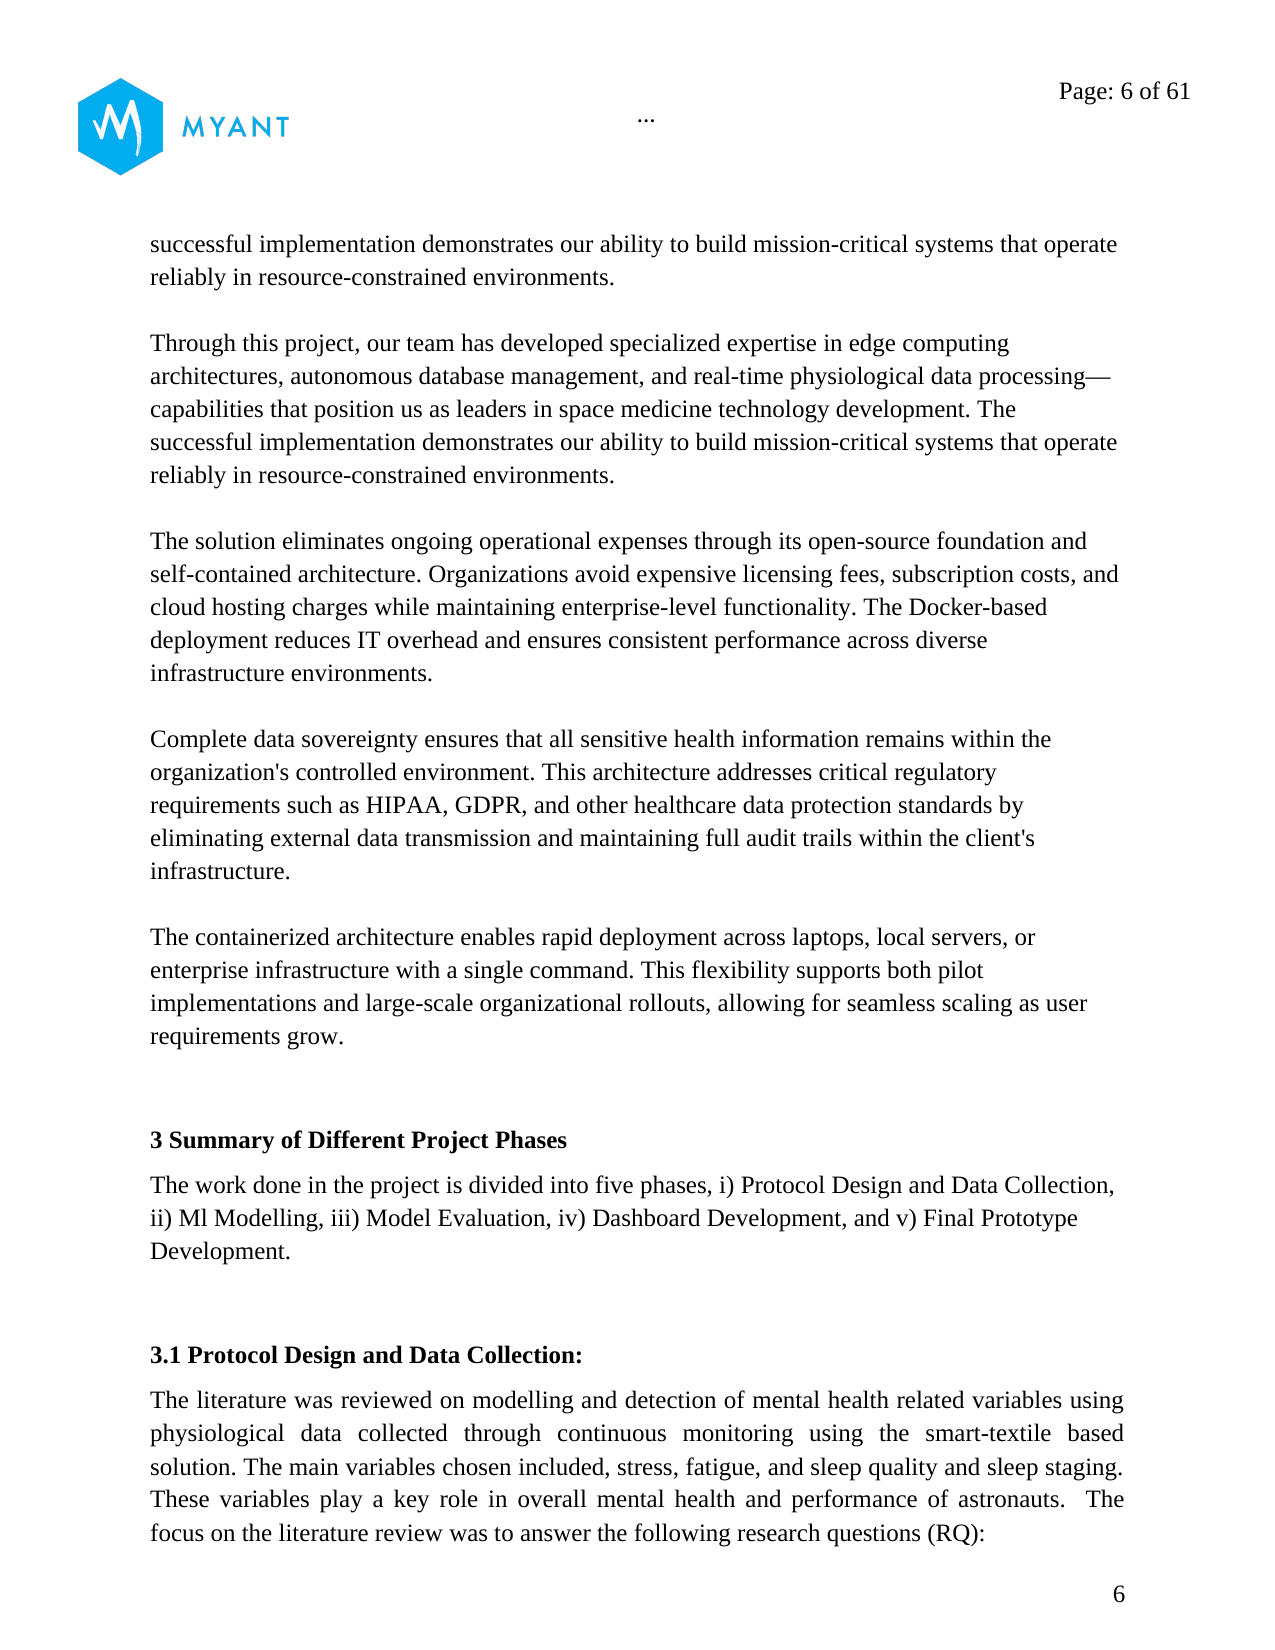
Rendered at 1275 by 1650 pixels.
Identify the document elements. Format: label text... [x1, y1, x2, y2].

subtitle 3.1 Protocol Design and Data Collection: [150, 1340, 1125, 1369]
picture [76, 76, 290, 177]
text The containerized architecture enables rapid deployment across laptops, local servers, or enterprise infrastructure with a single command. This flexibility supports both pilot implementations and large-scale organizational rollouts, allowing for seamless scaling as user requirements grow. [150, 922, 1125, 1050]
text The solution eliminates ongoing operational expenses through its open-source foundation and self-contained architecture. Organizations avoid expensive licensing fees, subscription costs, and cloud hosting charges while maintaining enterprise-level functionality. The Docker-based deployment reduces IT overhead and ensures consistent performance across diverse infrastructure environments. [150, 526, 1125, 687]
text The literature was reviewed on modelling and detection of mental health related variables using physiological data collected through continuous monitoring using the smart-textile based solution. The main variables chosen included, stress, fatigue, and sleep quality and sleep staging. These variables play a key role in overall mental health and performance of astronauts. The focus on the literature review was to answer the following research questions (RQ): [150, 1386, 1125, 1546]
text The work done in the project is divided into five phases, i) Protocol Design and Data Collection, ii) Ml Modelling, iii) Model Evaluation, iv) Dashboard Development, and v) Final Prototype Development. [150, 1170, 1125, 1265]
subtitle 3 Summary of Different Project Phases [150, 1125, 1125, 1154]
text Complete data sovereignty ensures that all sensitive health information remains within the organization's controlled environment. This architecture addresses critical regulatory requirements such as HIPAA, GDPR, and other healthcare data protection standards by eliminating external data transmission and maintaining full audit trails within the client's infrastructure. [150, 724, 1125, 885]
